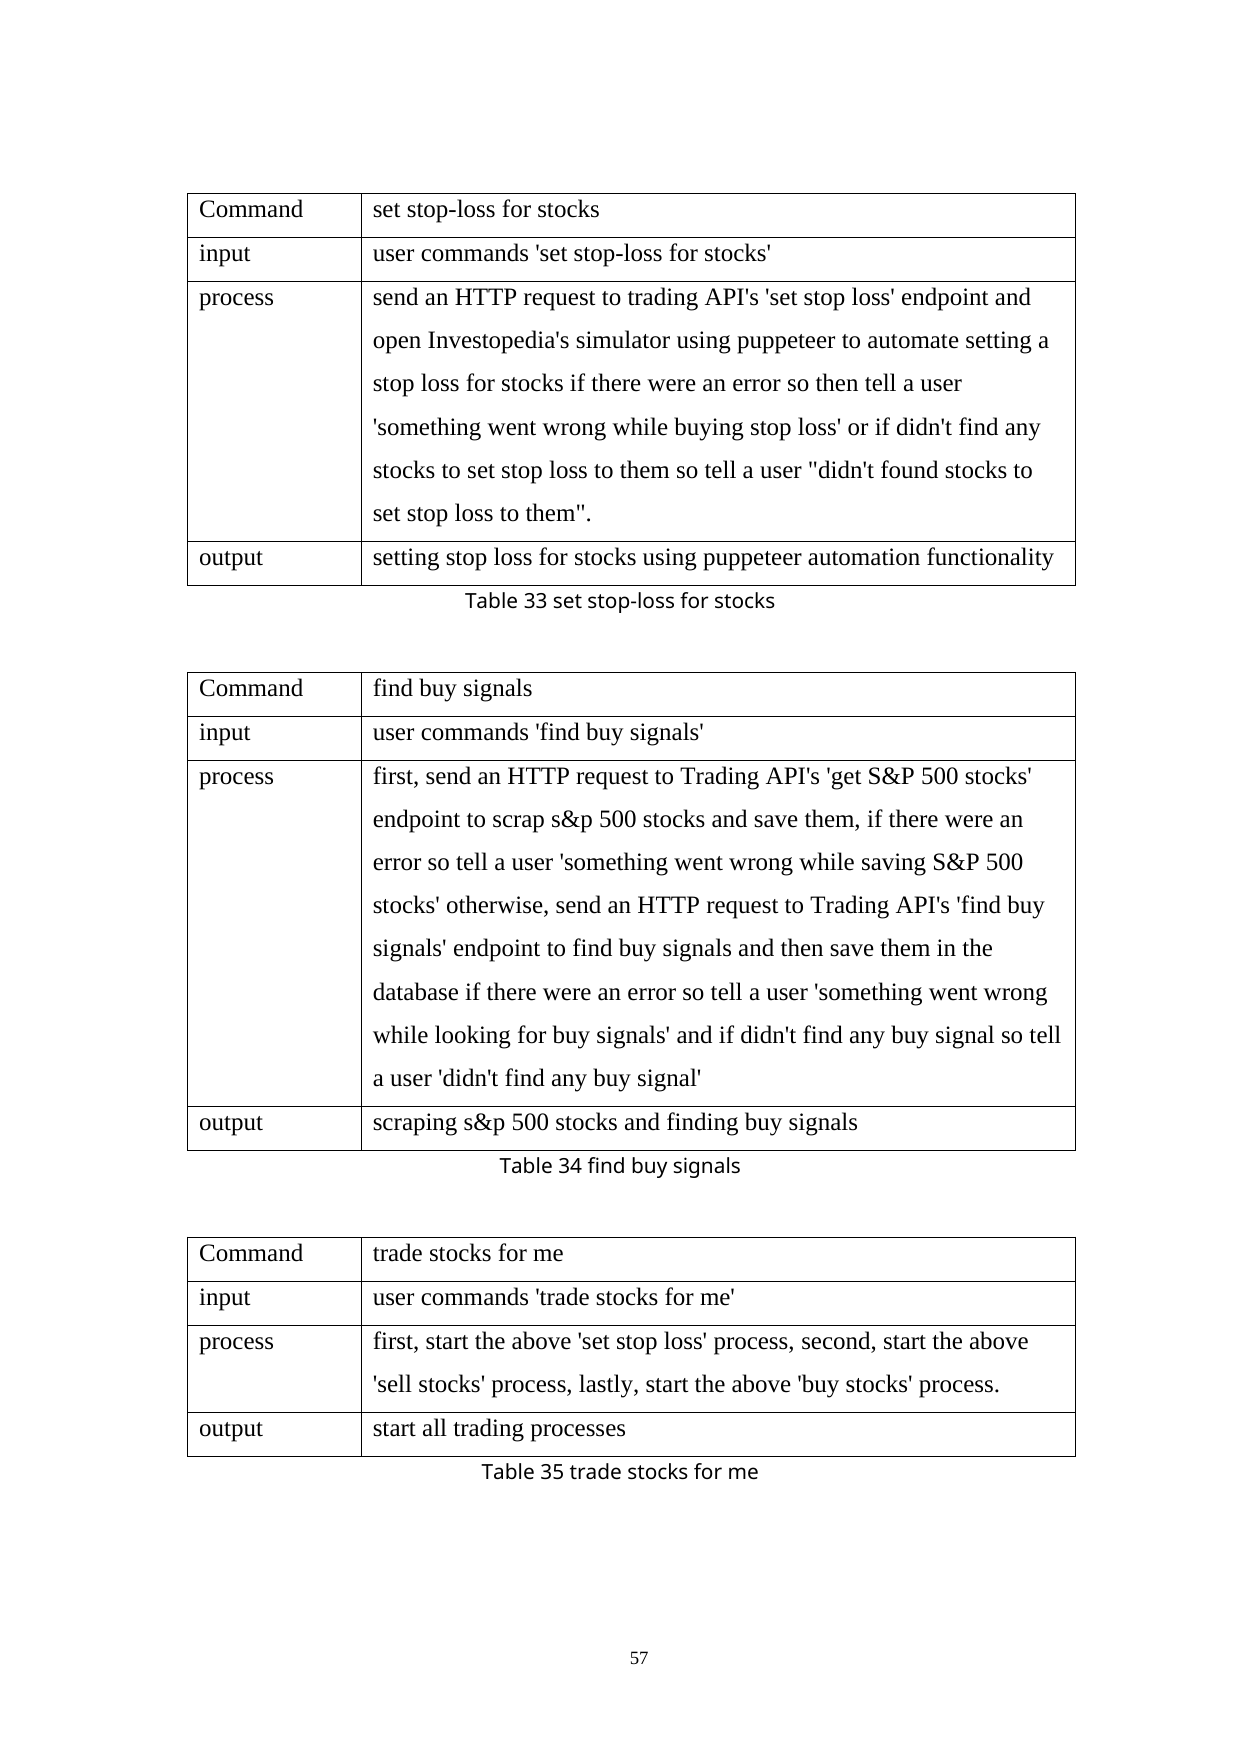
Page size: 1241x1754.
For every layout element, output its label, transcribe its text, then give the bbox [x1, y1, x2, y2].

table_header Command [188, 194, 361, 237]
table_cell send an HTTP request to trading API's 'set stop loss' endpoint and open Investopedia's simulator using puppeteer to automate setting a stop loss for stocks if there were an error so then tell a user 'something went wrong while buying stop loss' or if didn't find any stocks to set stop loss to them so tell a user "didn't found stocks to set stop loss to them". [362, 282, 1075, 541]
table_cell process [188, 761, 361, 1106]
table_cell first, send an HTTP request to Trading API's 'get S&P 500 stocks' endpoint to scrap s&p 500 stocks and save them, if there were an error so tell a user 'something went wrong while saving S&P 500 stocks' otherwise, send an HTTP request to Trading API's 'find buy signals' endpoint to find buy signals and then save them in the database if there were an error so tell a user 'something went wrong while looking for buy signals' and if didn't find any buy signal so tell a user 'didn't find any buy signal' [362, 761, 1075, 1106]
table_header Command [188, 673, 361, 716]
table_cell input [188, 238, 361, 281]
table_header set stop-loss for stocks [362, 194, 1075, 237]
table_header trade stocks for me [362, 1238, 1075, 1281]
table_cell start all trading processes [362, 1413, 1075, 1456]
table_cell output [188, 1413, 361, 1456]
table_cell user commands 'find buy signals' [362, 717, 1075, 760]
table_cell user commands 'set stop-loss for stocks' [362, 238, 1075, 281]
table_cell first, start the above 'set stop loss' process, second, start the above 'sell stocks' process, lastly, start the above 'buy stocks' process. [362, 1326, 1075, 1412]
table_header find buy signals [362, 673, 1075, 716]
table_header Command [188, 1238, 361, 1281]
table_cell process [188, 1326, 361, 1412]
table_cell user commands 'trade stocks for me' [362, 1282, 1075, 1325]
table_cell output [188, 1107, 361, 1150]
text Table 35 trade stocks for me [187, 1457, 1053, 1486]
table_cell scraping s&p 500 stocks and finding buy signals [362, 1107, 1075, 1150]
table_cell input [188, 717, 361, 760]
text Table 34 find buy signals [187, 1151, 1053, 1179]
table_cell input [188, 1282, 361, 1325]
table_cell output [188, 542, 361, 585]
text Table 33 set stop-loss for stocks [187, 586, 1053, 614]
table_cell process [188, 282, 361, 541]
table_cell setting stop loss for stocks using puppeteer automation functionality [362, 542, 1075, 585]
